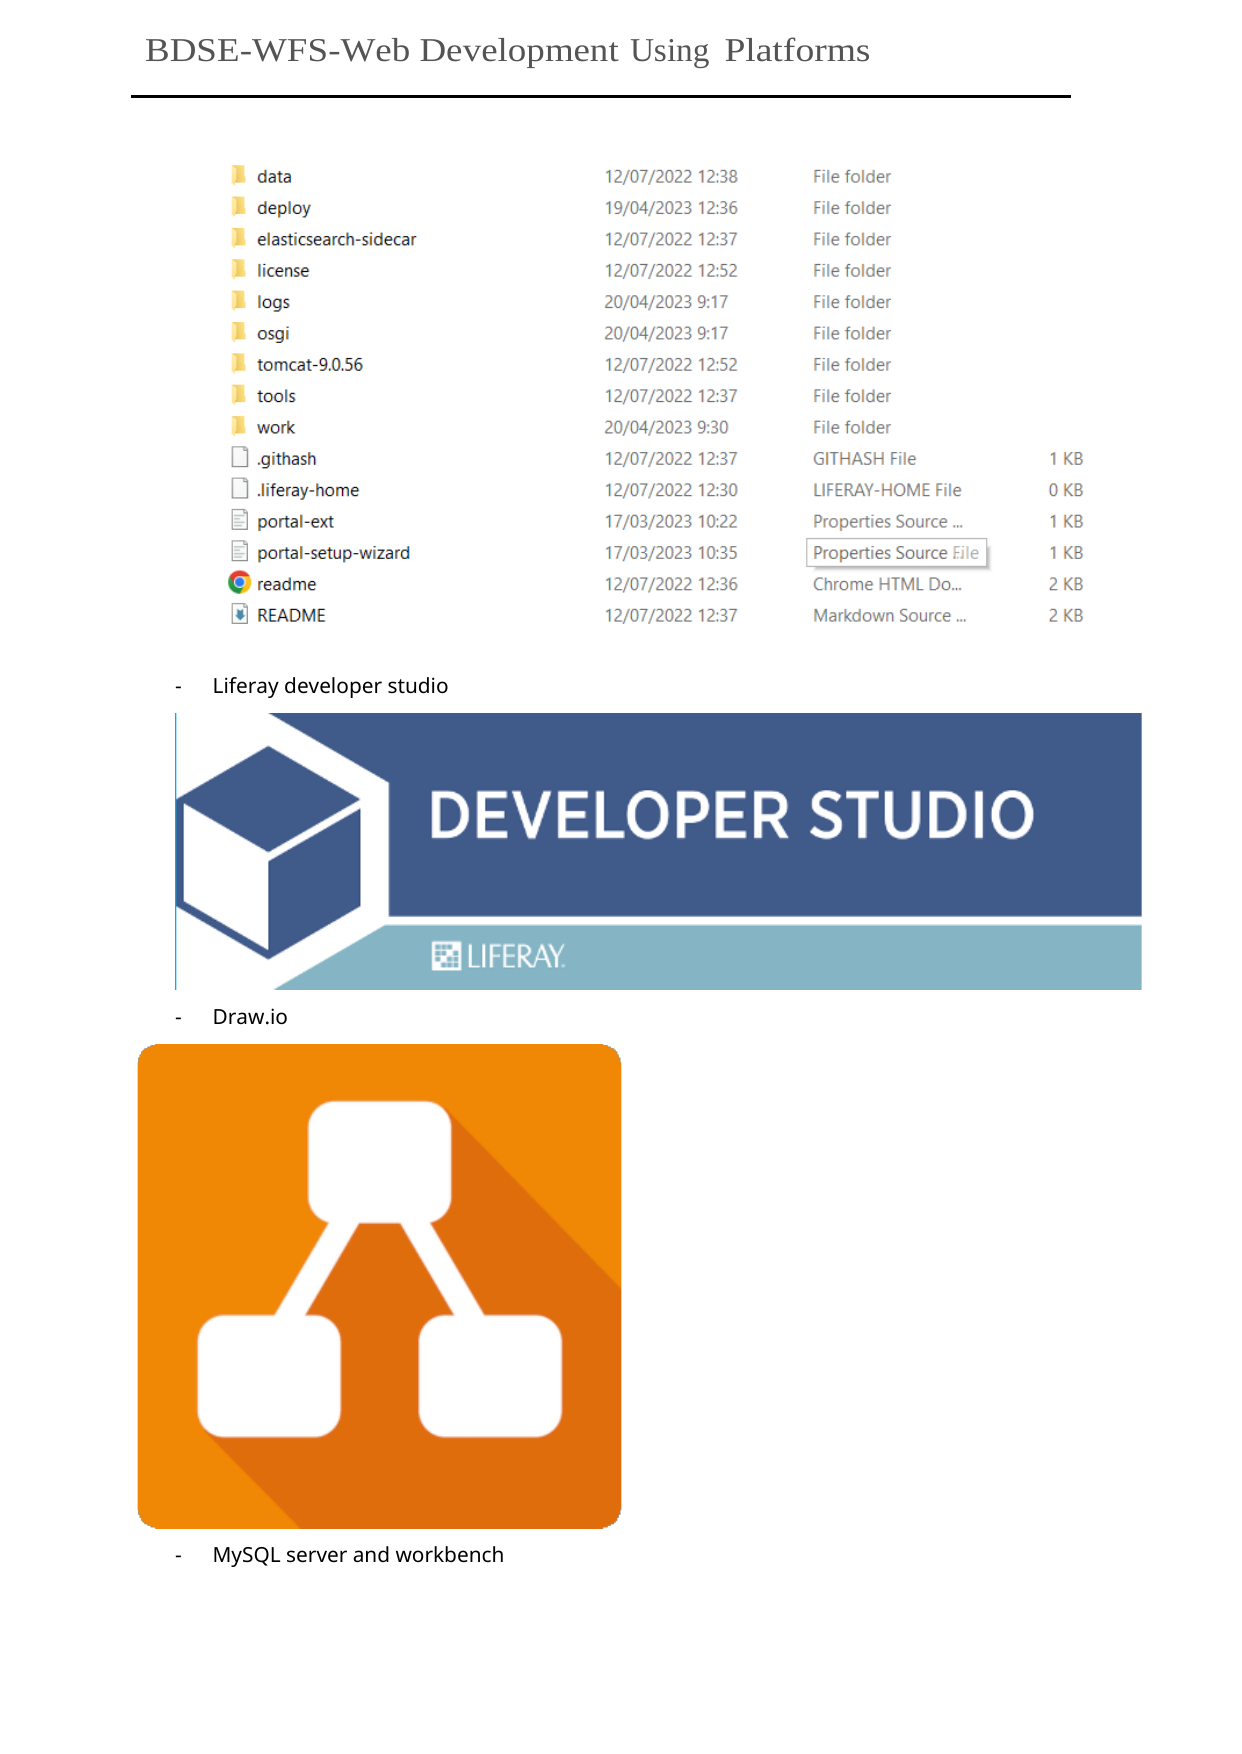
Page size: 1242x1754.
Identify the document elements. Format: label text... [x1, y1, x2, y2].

picture [177, 713, 1142, 990]
list Liferay developer studio [175, 671, 1104, 700]
list MySQL server and workbench [175, 1540, 1104, 1569]
list Draw.io [175, 1002, 1104, 1030]
picture [137, 1044, 622, 1529]
picture [212, 156, 1180, 660]
